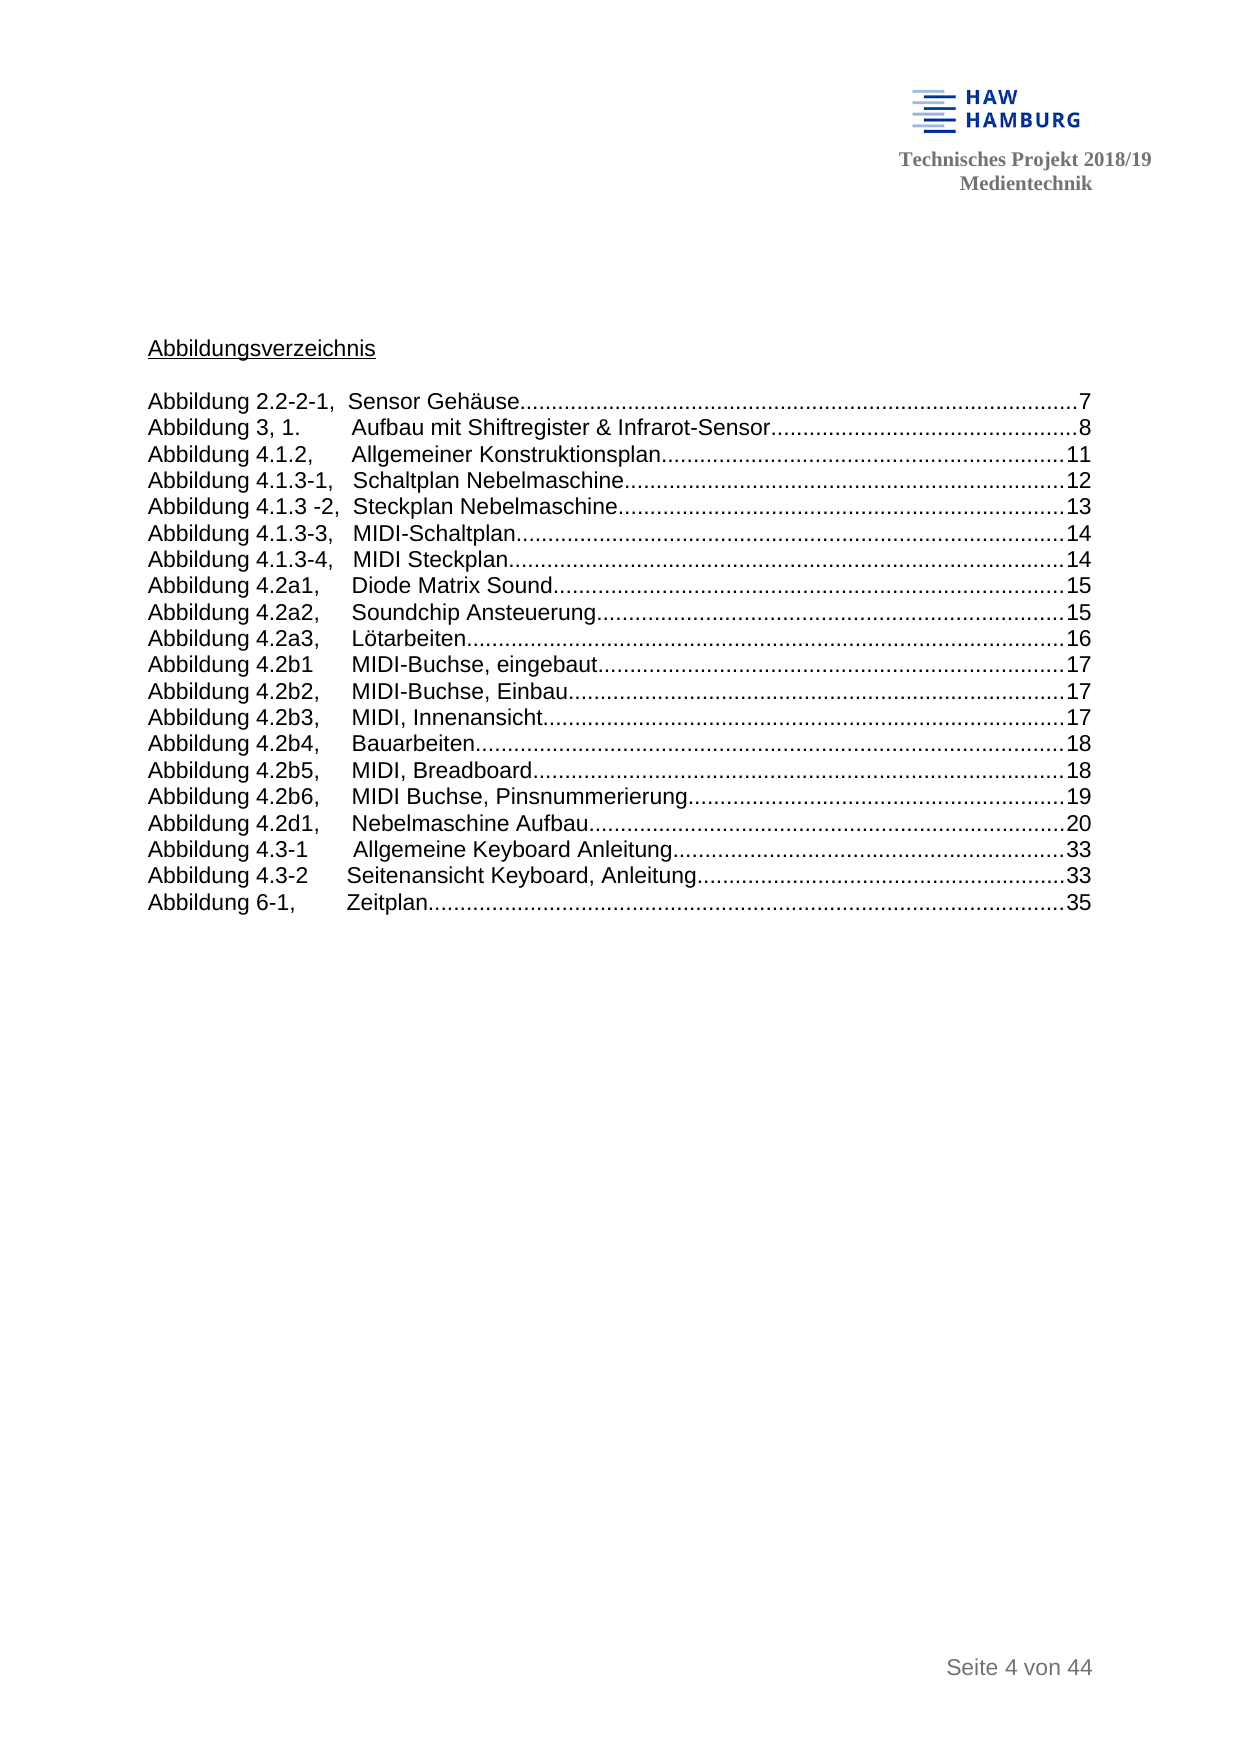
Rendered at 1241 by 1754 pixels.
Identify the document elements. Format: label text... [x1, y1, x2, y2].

text Abbildung 4.2a3, Lötarbeiten 16 [148, 625, 1092, 651]
text Abbildung 4.1.3 -2, Steckplan Nebelmaschine 13 [148, 493, 1092, 519]
text Abbildung 4.2b1 MIDI-Buchse, eingebaut 17 [148, 651, 1092, 678]
text Abbildung ‎6-1, Zeitplan 35 [148, 888, 1092, 915]
text Abbildung 4.3-1 Allgemeine Keyboard Anleitung 33 [148, 836, 1092, 862]
text Abbildung 4.2b4, Bauarbeiten 18 [148, 730, 1092, 757]
text Abbildung 4.2d1, Nebelmaschine Aufbau 20 [148, 809, 1092, 836]
text Abbildung ‎2.2-‎2-1, Sensor Gehäuse 7 [148, 388, 1092, 414]
text Abbildung ‎4.1.3-4, MIDI Steckplan 14 [148, 546, 1092, 572]
text Abbildung 4.3-2 Seitenansicht Keyboard, Anleitung 33 [148, 862, 1092, 888]
text Abbildung ‎4.1.3-3, MIDI-Schaltplan 14 [148, 519, 1092, 546]
text Abbildung 4.2b5, MIDI, Breadboard 18 [148, 757, 1092, 783]
picture [898, 75, 1093, 147]
text Abbildung 4.2b2, MIDI-Buchse, Einbau 17 [148, 678, 1092, 704]
text Abbildung 4.2a1, Diode Matrix Sound 15 [148, 572, 1092, 599]
text Abbildung ‎4.2b6, MIDI Buchse, Pinsnummerierung 19 [148, 783, 1092, 809]
text Abbildung 4.1.2, Allgemeiner Konstruktionsplan 11 [148, 441, 1092, 467]
text Abbildung 4.2a2, Soundchip Ansteuerung 15 [148, 599, 1092, 625]
text Abbildung 3, 1. Aufbau mit Shiftregister & Infrarot-Sensor 8 [148, 414, 1092, 441]
text Abbildung 4.2b3, MIDI, Innenansicht 17 [148, 704, 1092, 730]
text Abbildungsverzeichnis [148, 335, 1092, 361]
text Abbildung 4.1.3-1, Schaltplan Nebelmaschine 12 [148, 467, 1092, 493]
